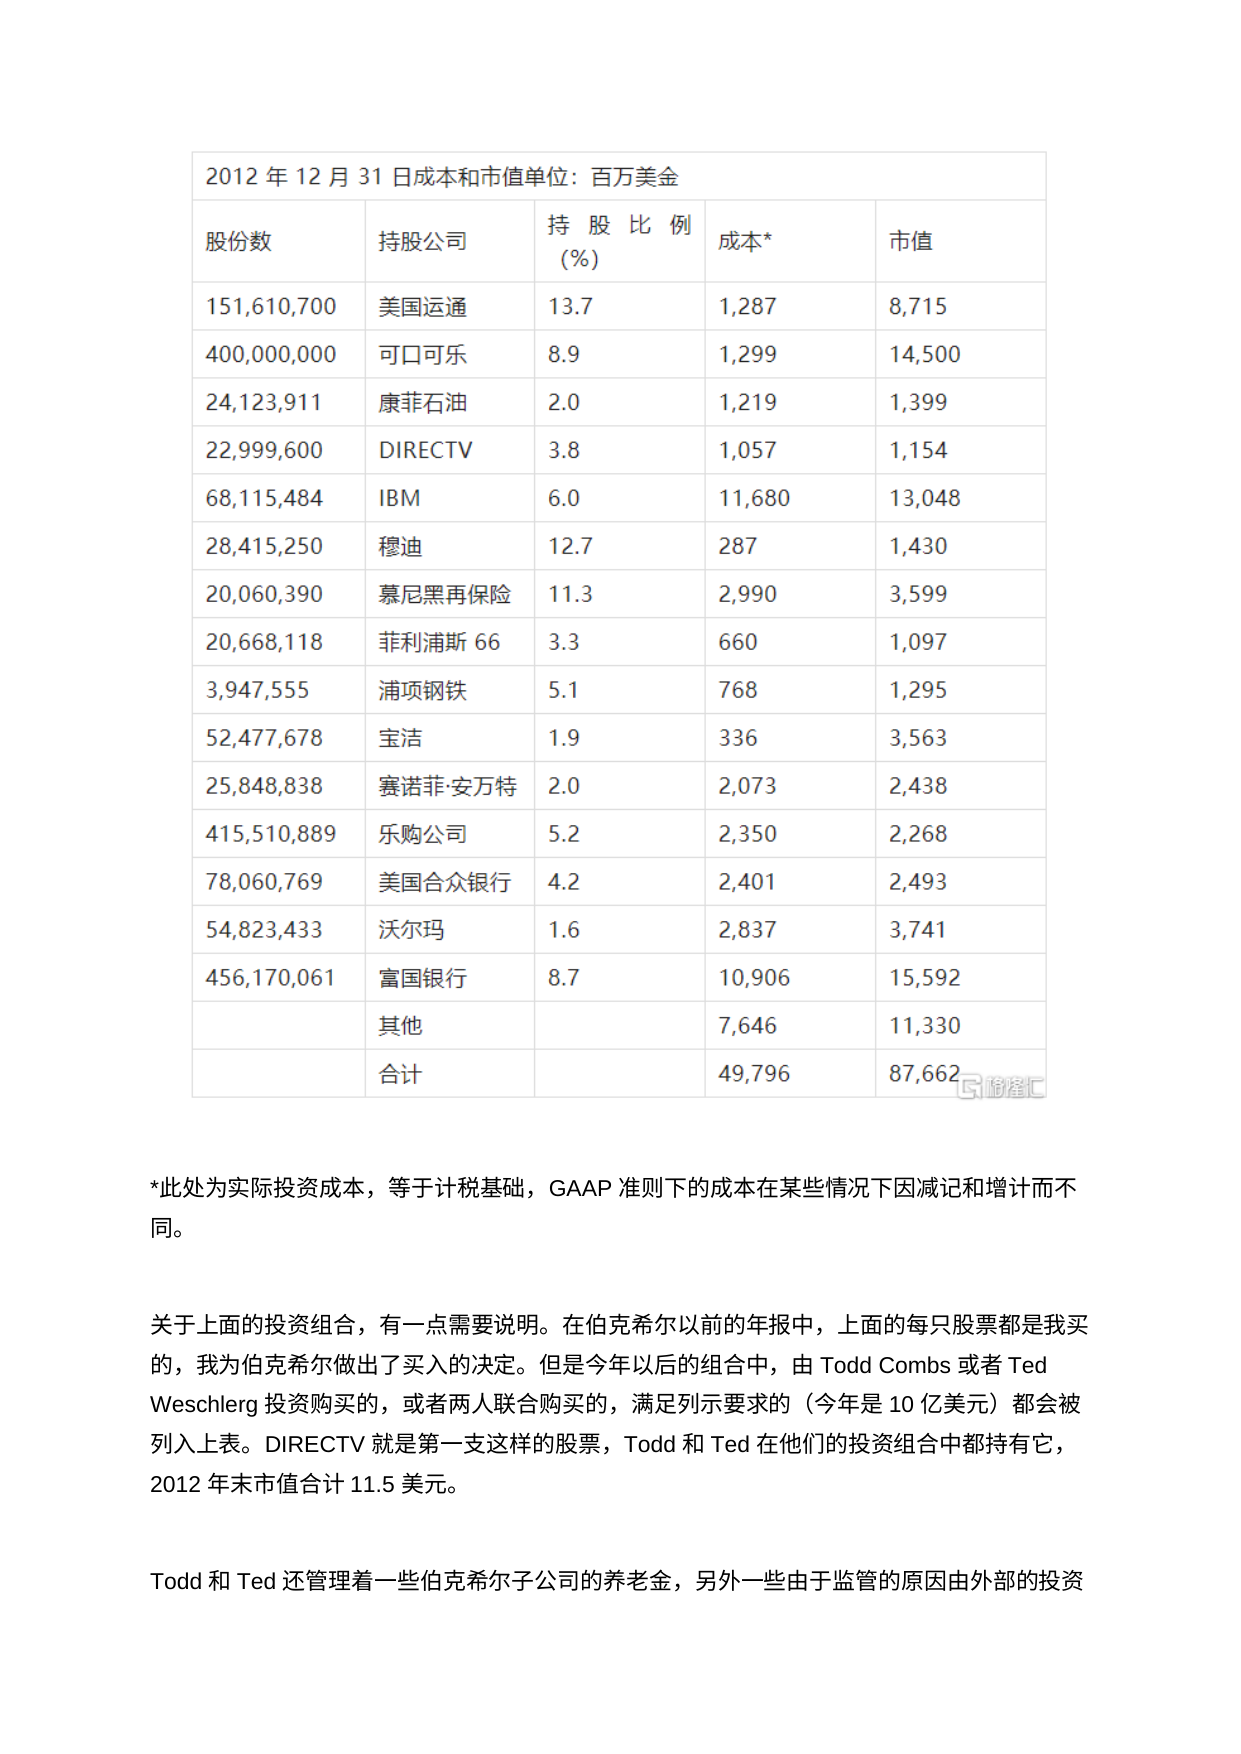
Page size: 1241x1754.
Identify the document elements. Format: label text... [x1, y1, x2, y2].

text 关于上面的投资组合，有一点需要说明。在伯克希尔以前的年报中，上面的每只股票都是我买的，我为伯克希尔做出了买入的决定。但是今年以后的组合中，由 Todd Combs 或者Ted Weschlerg 投资购买的，或者两人联合购买的，满足列示要求的（今年是 10 亿美元）都会被列入上表。DIRECTV 就是第一支这样的股票，Todd 和 Ted 在他们的投资组合中都持有它，2012 年末市值合计 11.5 美元。 [150, 1307, 1090, 1499]
picture [188, 150, 1052, 1108]
text *此处为实际投资成本，等于计税基础，GAAP 准则下的成本在某些情况下因减记和增计而不同。 [150, 1170, 1090, 1243]
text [150, 1563, 1090, 1596]
